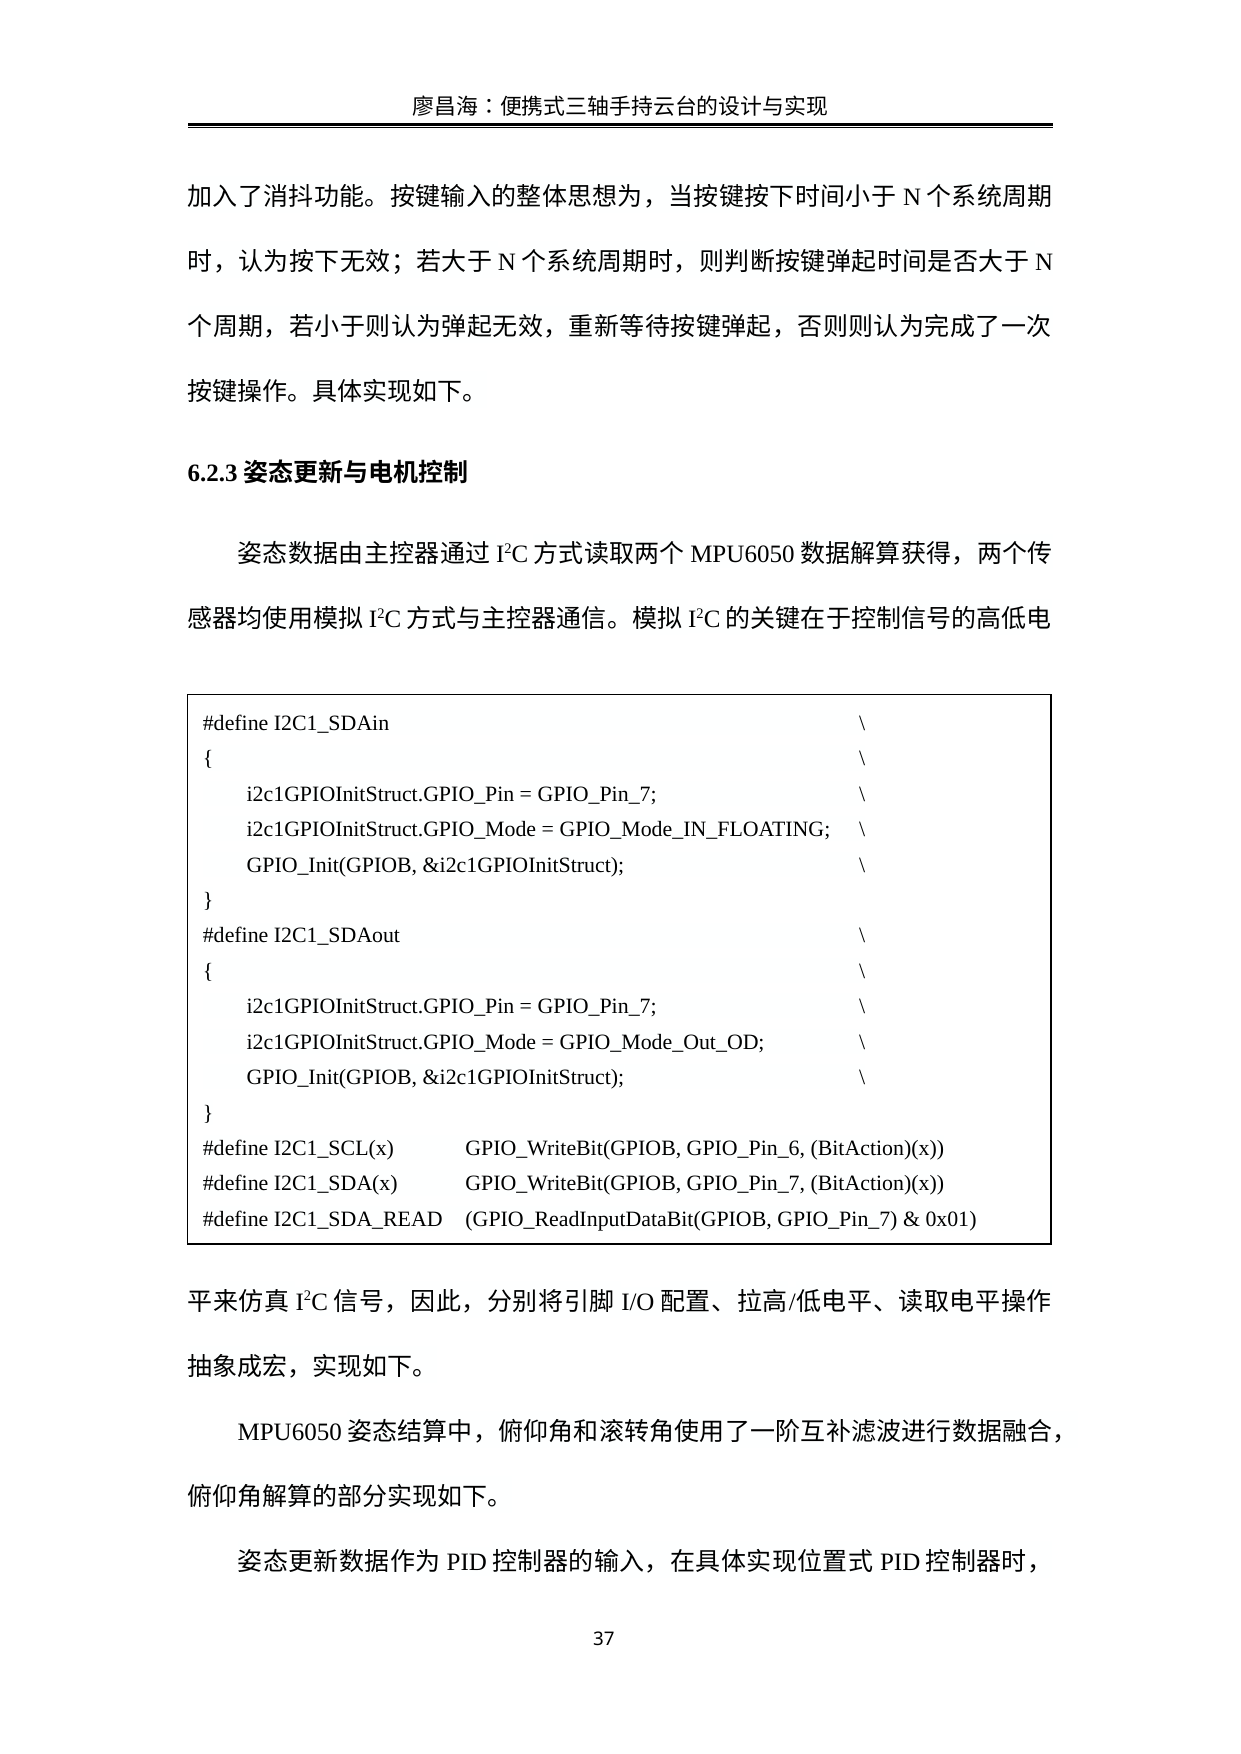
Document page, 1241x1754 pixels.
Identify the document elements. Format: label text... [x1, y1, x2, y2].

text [187, 1527, 1053, 1592]
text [187, 162, 1053, 422]
list 姿态更新与电机控制 [187, 438, 1053, 503]
text 姿态数据由主控器通过I2C方式读取两个MPU6050数据解算获得，两个传感器均使用模拟I2C方式与主控器通信。模拟I2C的关键在于控制信号的高低电平来仿真I2C信号，因此，分别将引脚I/O配置、拉高/低电平、读取电平操作抽象成宏，实现如下。 [187, 519, 1053, 1397]
text MPU6050姿态结算中，俯仰角和滚转角使用了一阶互补滤波进行数据融合，俯仰角解算的部分实现如下。 [187, 1397, 1053, 1527]
